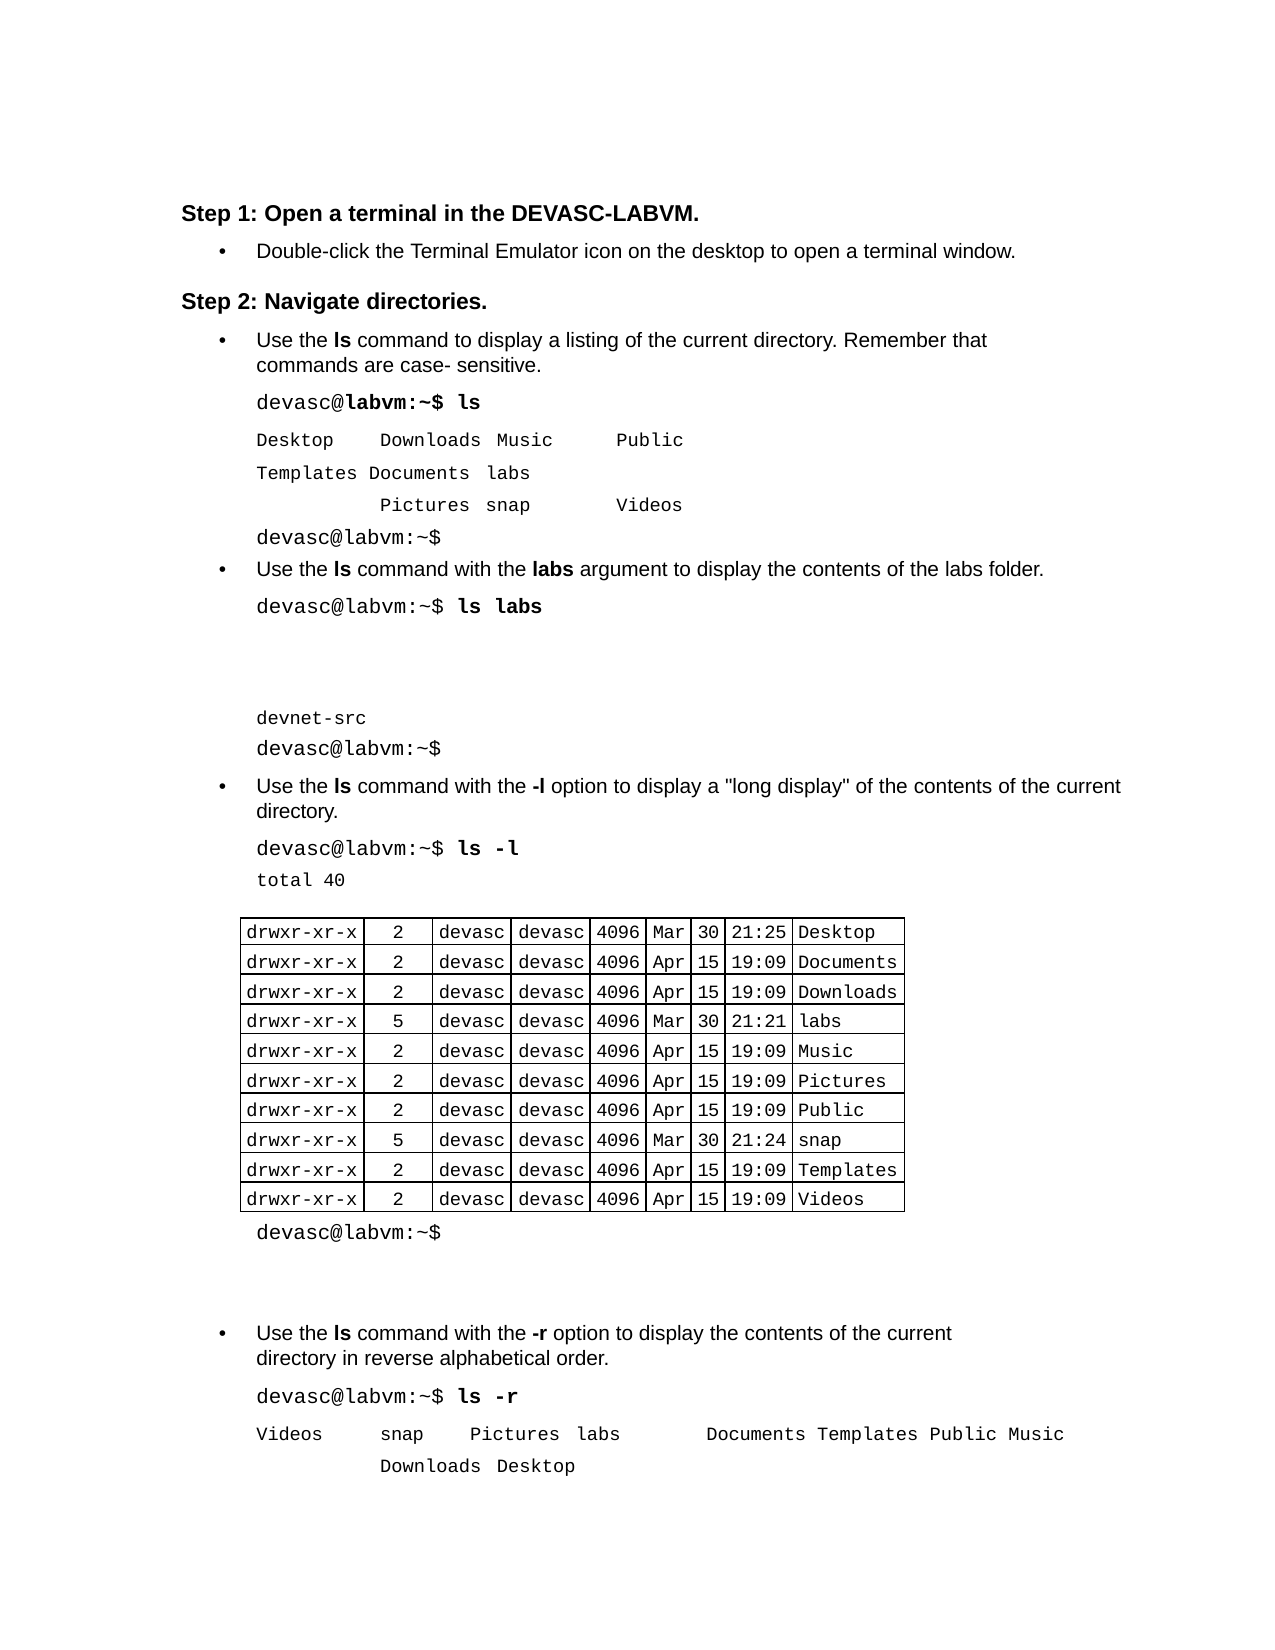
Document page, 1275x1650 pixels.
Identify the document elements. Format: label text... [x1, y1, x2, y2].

text devnet-src [256, 704, 1125, 729]
table_cell drwxr-xr-x [241, 945, 363, 973]
table_cell 2 [365, 1094, 432, 1122]
table_cell 4096 [591, 1153, 645, 1181]
text devasc@labvm:~$ ls [256, 389, 1125, 414]
table_header drwxr-xr-x [241, 919, 363, 944]
list Double-click the Terminal Emulator icon on the desktop to open a terminal window. [219, 238, 1125, 263]
table_cell 19:09 [726, 1183, 792, 1211]
table_cell 2 [365, 945, 432, 973]
table_header devasc [433, 919, 510, 944]
table_cell 4096 [591, 1094, 645, 1122]
table_cell Apr [647, 1034, 690, 1062]
table_cell devasc [512, 975, 589, 1003]
table_cell Mar [647, 1123, 690, 1151]
table_cell Mar [647, 1005, 690, 1033]
table_cell 4096 [591, 975, 645, 1003]
table_cell 2 [365, 1034, 432, 1062]
table_cell Music [793, 1034, 904, 1062]
table_cell Templates [793, 1153, 904, 1181]
table_cell drwxr-xr-x [241, 1034, 363, 1062]
table_cell 19:09 [726, 1094, 792, 1122]
table_header Desktop [793, 919, 904, 944]
table_header 30 [692, 919, 724, 944]
table_cell 4096 [591, 945, 645, 973]
table_cell devasc [512, 1034, 589, 1062]
table_cell 30 [692, 1123, 724, 1151]
table_cell devasc [512, 1094, 589, 1122]
table_cell drwxr-xr-x [241, 1183, 363, 1211]
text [256, 1414, 691, 1479]
table_cell 2 [365, 1183, 432, 1211]
table_cell 21:21 [726, 1005, 792, 1033]
table_cell drwxr-xr-x [241, 1005, 363, 1033]
table_cell 19:09 [726, 1153, 792, 1181]
table_header 21:25 [726, 919, 792, 944]
table_cell drwxr-xr-x [241, 1153, 363, 1181]
table_cell 15 [692, 1034, 724, 1062]
table_cell 4096 [591, 1183, 645, 1211]
table_header devasc [512, 919, 589, 944]
table_cell devasc [512, 1183, 589, 1211]
table_cell drwxr-xr-x [241, 1123, 363, 1151]
list Use the ls command with the -l option to display a "long display" of the contents of the current directory. [219, 773, 1125, 823]
table_cell 5 [365, 1123, 432, 1151]
list Use the ls command to display a listing of the current directory. Remember that commands are case- sensitive. [219, 327, 1072, 377]
table_cell devasc [433, 1183, 510, 1211]
table_cell 21:24 [726, 1123, 792, 1151]
table_cell 15 [692, 1183, 724, 1211]
table_header Mar [647, 919, 690, 944]
table_cell 15 [692, 1094, 724, 1122]
table_cell 4096 [591, 1034, 645, 1062]
table_cell devasc [512, 1153, 589, 1181]
table_cell Downloads [793, 975, 904, 1003]
text devasc@labvm:~$ ls -l [256, 836, 1125, 861]
table_cell devasc [433, 1005, 510, 1033]
table_cell Documents [793, 945, 904, 973]
table_cell 4096 [591, 1064, 645, 1092]
table_cell devasc [433, 1034, 510, 1062]
table_cell devasc [433, 1064, 510, 1092]
table_cell 2 [365, 975, 432, 1003]
table_cell Apr [647, 1064, 690, 1092]
text Step 1: Open a terminal in the DEVASC-LABVM. [181, 201, 1125, 226]
table_cell 4096 [591, 1123, 645, 1151]
table_cell devasc [433, 1123, 510, 1151]
table_cell devasc [433, 945, 510, 973]
table_cell 19:09 [726, 1064, 792, 1092]
table_cell devasc [512, 1005, 589, 1033]
table_cell Apr [647, 1183, 690, 1211]
text Desktop Downloads Music Public Templates Documents labs Pictures snap Videos devasc@labvm:~$ [256, 421, 691, 551]
table_cell Pictures [793, 1064, 904, 1092]
table_header 2 [365, 919, 432, 944]
table_cell drwxr-xr-x [241, 1094, 363, 1122]
table_cell 15 [692, 975, 724, 1003]
list Use the ls command with the labs argument to display the contents of the labs folder. [219, 556, 1125, 581]
table_cell devasc [512, 1123, 589, 1151]
table_cell Videos [793, 1183, 904, 1211]
table_cell devasc [512, 945, 589, 973]
table_cell drwxr-xr-x [241, 1064, 363, 1092]
table_cell Apr [647, 1153, 690, 1181]
table_cell Apr [647, 1094, 690, 1122]
table_cell devasc [512, 1064, 589, 1092]
table_cell devasc [433, 1153, 510, 1181]
table_cell 19:09 [726, 945, 792, 973]
table_header 4096 [591, 919, 645, 944]
text devasc@labvm:~$ ls -r [256, 1383, 1125, 1408]
table_cell 15 [692, 1064, 724, 1092]
text devasc@labvm:~$ [256, 736, 1125, 761]
table_cell 15 [692, 1153, 724, 1181]
list Use the ls command with the -r option to display the contents of the current directory in reverse alphabetical order. [219, 1320, 1017, 1370]
table_cell 2 [365, 1064, 432, 1092]
table_cell Public [793, 1094, 904, 1122]
table_cell snap [793, 1123, 904, 1151]
text devasc@labvm:~$ ls labs [256, 593, 1125, 618]
table_cell 2 [365, 1153, 432, 1181]
text Step 2: Navigate directories. [181, 289, 1125, 314]
table_cell drwxr-xr-x [241, 975, 363, 1003]
table_cell 19:09 [726, 1034, 792, 1062]
table_cell 19:09 [726, 975, 792, 1003]
table_cell 4096 [591, 1005, 645, 1033]
table_cell 15 [692, 945, 724, 973]
table_cell labs [793, 1005, 904, 1033]
table_cell Apr [647, 945, 690, 973]
table_cell Apr [647, 975, 690, 1003]
table_cell 5 [365, 1005, 432, 1033]
table_cell devasc [433, 975, 510, 1003]
text devasc@labvm:~$ [256, 1219, 1125, 1244]
table_cell 30 [692, 1005, 724, 1033]
table_cell devasc [433, 1094, 510, 1122]
text total 40 [256, 867, 1125, 892]
